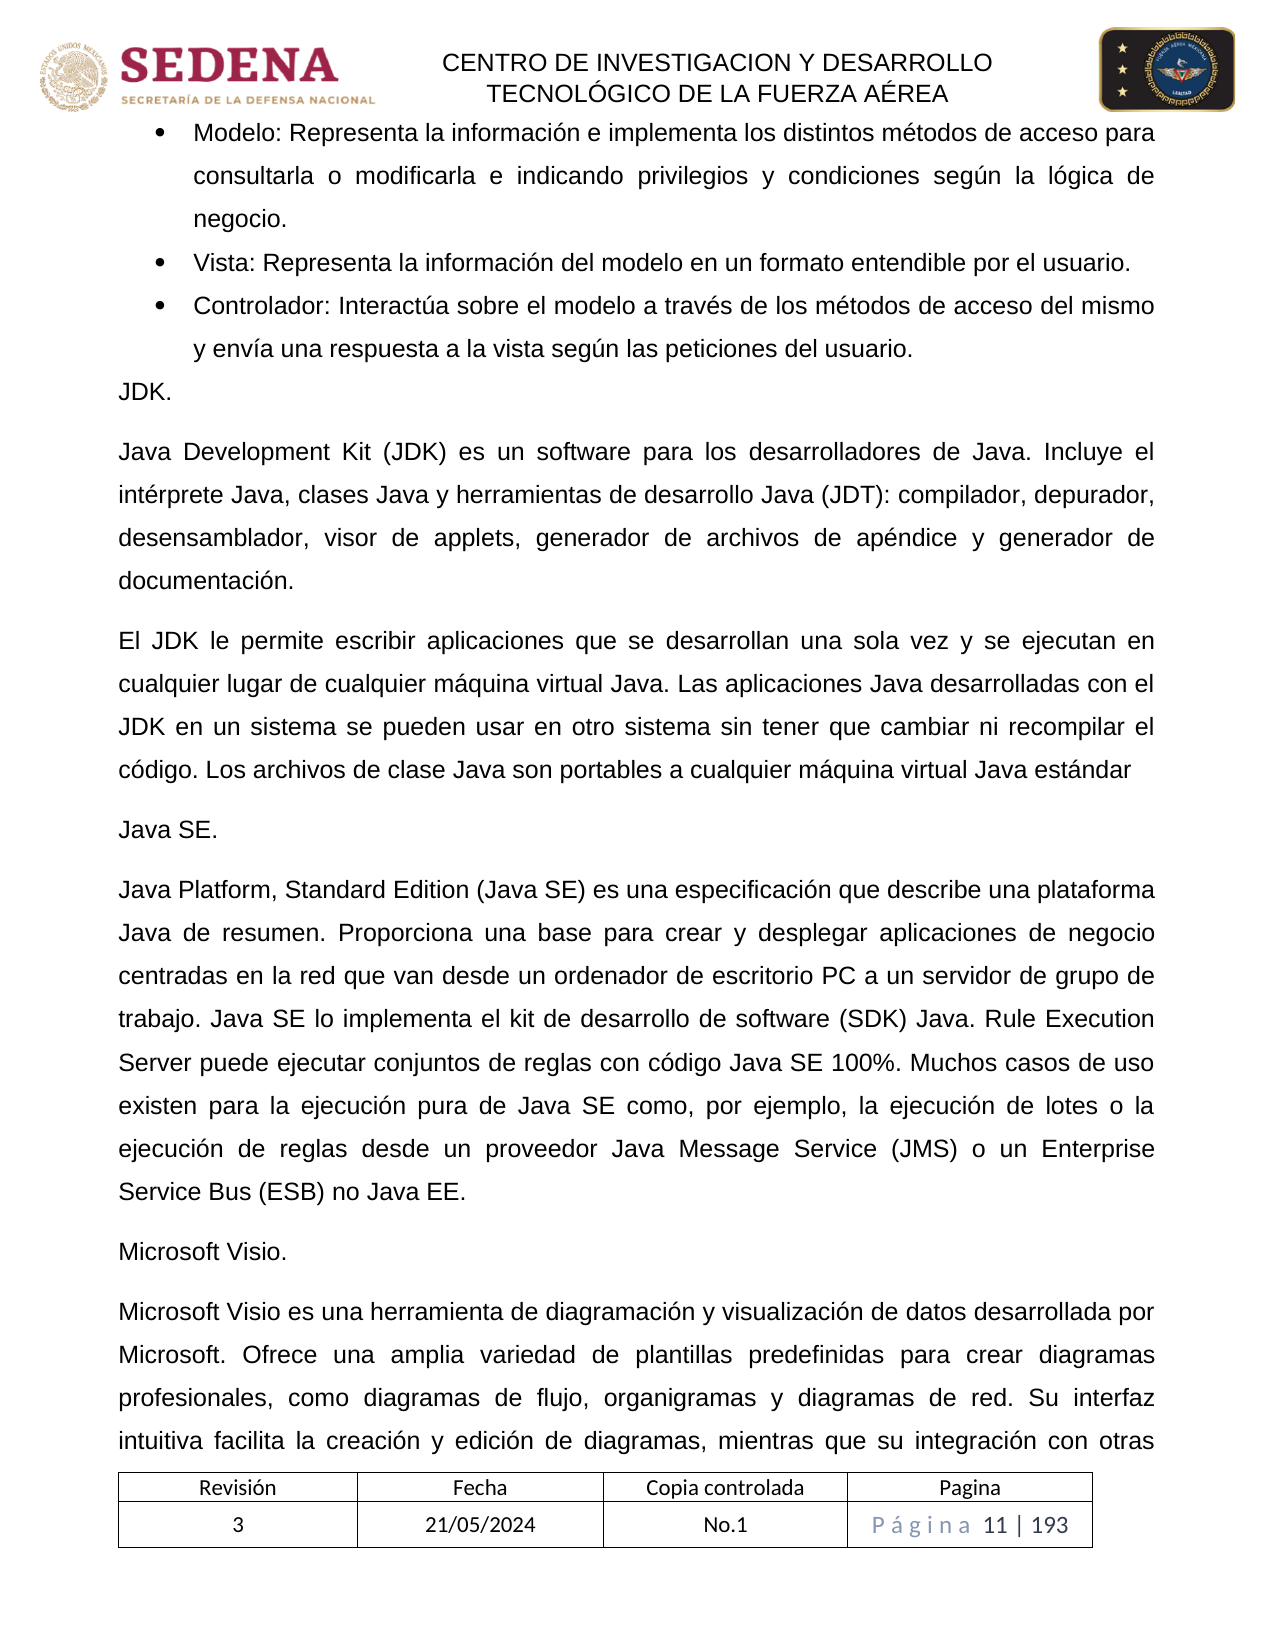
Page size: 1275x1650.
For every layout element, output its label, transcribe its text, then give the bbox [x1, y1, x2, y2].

text Java Platform, Standard Edition (Java SE) es una especificación que describe una plataforma Java de resumen. Proporciona una base para crear y desplegar aplicaciones de negocio centradas en la red que van desde un ordenador de escritorio PC a un servidor de grupo de trabajo. Java SE lo implementa el kit de desarrollo de software (SDK) Java. Rule Execution Server puede ejecutar conjuntos de reglas con código Java SE 100%. Muchos casos de uso existen para la ejecución pura de Java SE como, por ejemplo, la ejecución de lotes o la ejecución de reglas desde un proveedor Java Message Service (JMS) o un Enterprise Service Bus (ESB) no Java EE. [118, 875, 1157, 1206]
picture [39, 27, 1236, 112]
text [118, 1297, 1157, 1455]
text Microsoft Visio. [118, 1237, 1157, 1266]
list Vista: Representa la información del modelo en un formato entendible por el usuario. [156, 248, 1157, 276]
list Controlador: Interactúa sobre el modelo a través de los métodos de acceso del mismo y envía una respuesta a la vista según las peticiones del usuario. [156, 291, 1157, 363]
text JDK. [118, 377, 1157, 406]
text Java Development Kit (JDK) es un software para los desarrolladores de Java. Incluye el intérprete Java, clases Java y herramientas de desarrollo Java (JDT): compilador, depurador, desensamblador, visor de applets, generador de archivos de apéndice y generador de documentación. [118, 437, 1157, 595]
text El JDK le permite escribir aplicaciones que se desarrollan una sola vez y se ejecutan en cualquier lugar de cualquier máquina virtual Java. Las aplicaciones Java desarrolladas con el JDK en un sistema se pueden usar en otro sistema sin tener que cambiar ni recompilar el código. Los archivos de clase Java son portables a cualquier máquina virtual Java estándar [118, 626, 1157, 784]
list Modelo: Representa la información e implementa los distintos métodos de acceso para consultarla o modificarla e indicando privilegios y condiciones según la lógica de negocio. [156, 118, 1157, 233]
text Java SE. [118, 815, 1157, 844]
